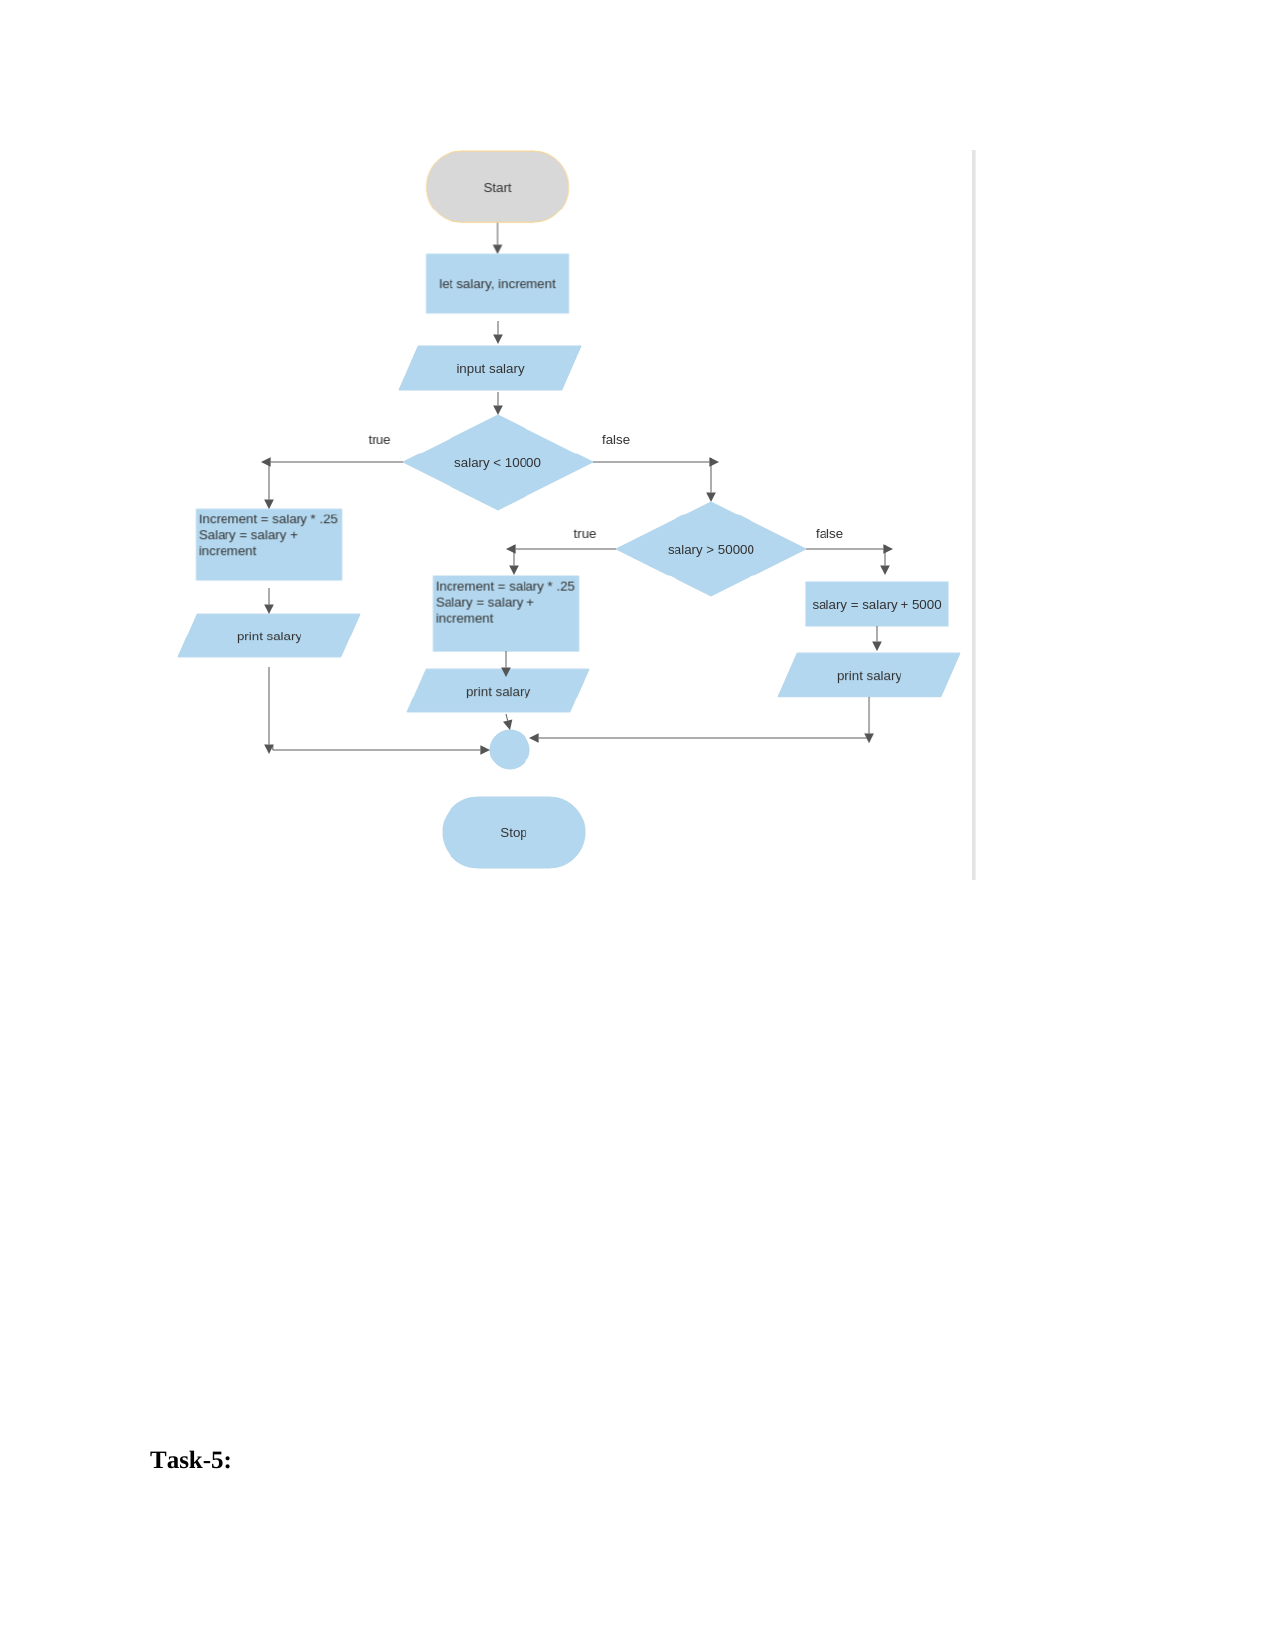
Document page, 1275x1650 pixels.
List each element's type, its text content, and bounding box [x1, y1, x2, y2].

picture [150, 150, 976, 880]
text Task-5: [150, 1445, 1125, 1473]
